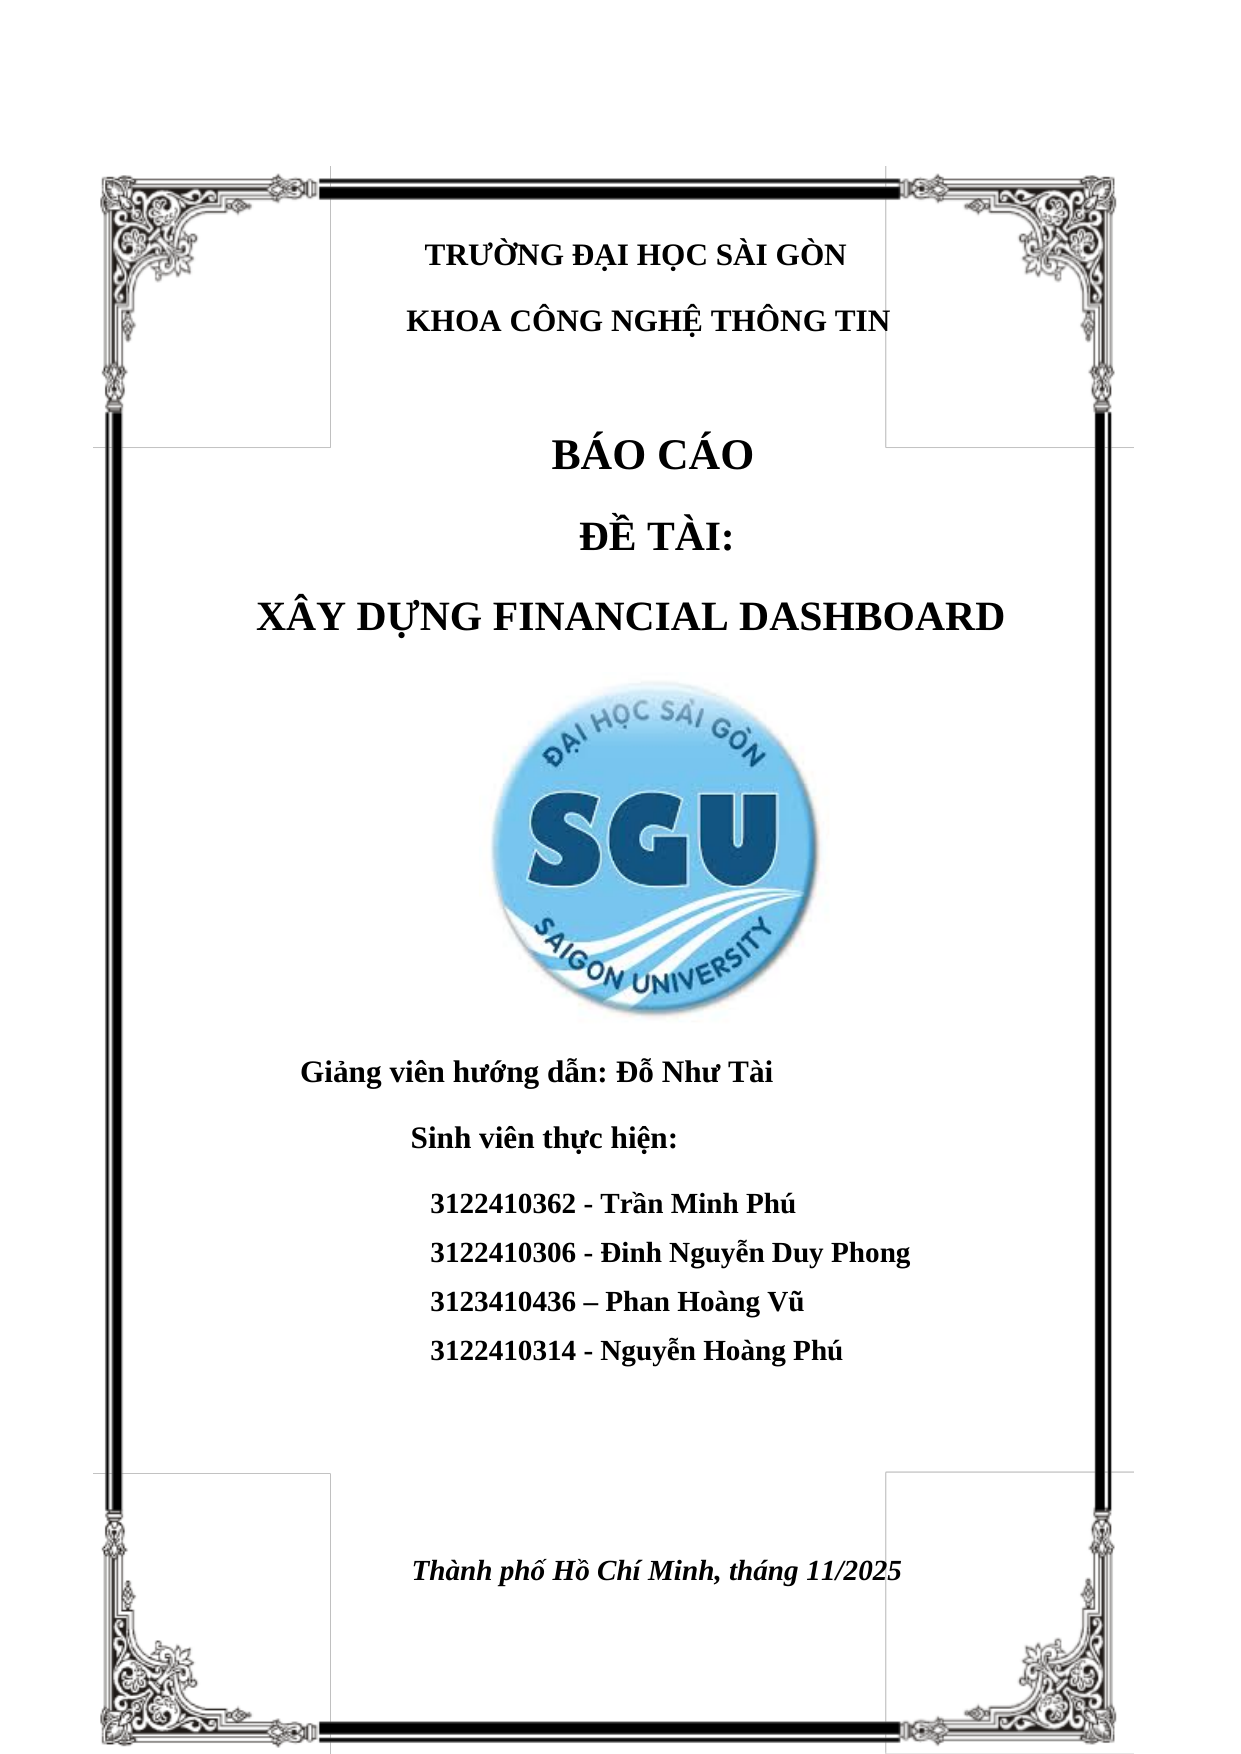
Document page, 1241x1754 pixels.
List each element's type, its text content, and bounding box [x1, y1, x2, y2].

text Giảng viên hướng dẫn: Đỗ Như Tài [225, 1053, 1090, 1089]
text BÁO CÁO [150, 429, 1090, 479]
text TRƯỜNG ĐẠI HỌC SÀI GÒN [150, 236, 1090, 272]
text 3122410314 - Nguyễn Hoàng Phú [300, 1333, 1090, 1366]
text 3123410436 – Phan Hoàng Vũ [300, 1284, 1090, 1317]
picture [93, 166, 1133, 1754]
text XÂY DỰNG FINANCIAL DASHBOARD [150, 592, 1090, 640]
text Sinh viên thực hiện: [150, 1120, 1090, 1156]
text Thành phố Hồ Chí Minh, tháng 11/2025 [300, 1553, 1090, 1586]
text 3122410306 - Đinh Nguyễn Duy Phong [300, 1235, 1090, 1268]
text 3122410362 - Trần Minh Phú [300, 1186, 1090, 1219]
text ĐỀ TÀI: [150, 512, 1090, 560]
text KHOA CÔNG NGHỆ THÔNG TIN [150, 302, 1061, 338]
